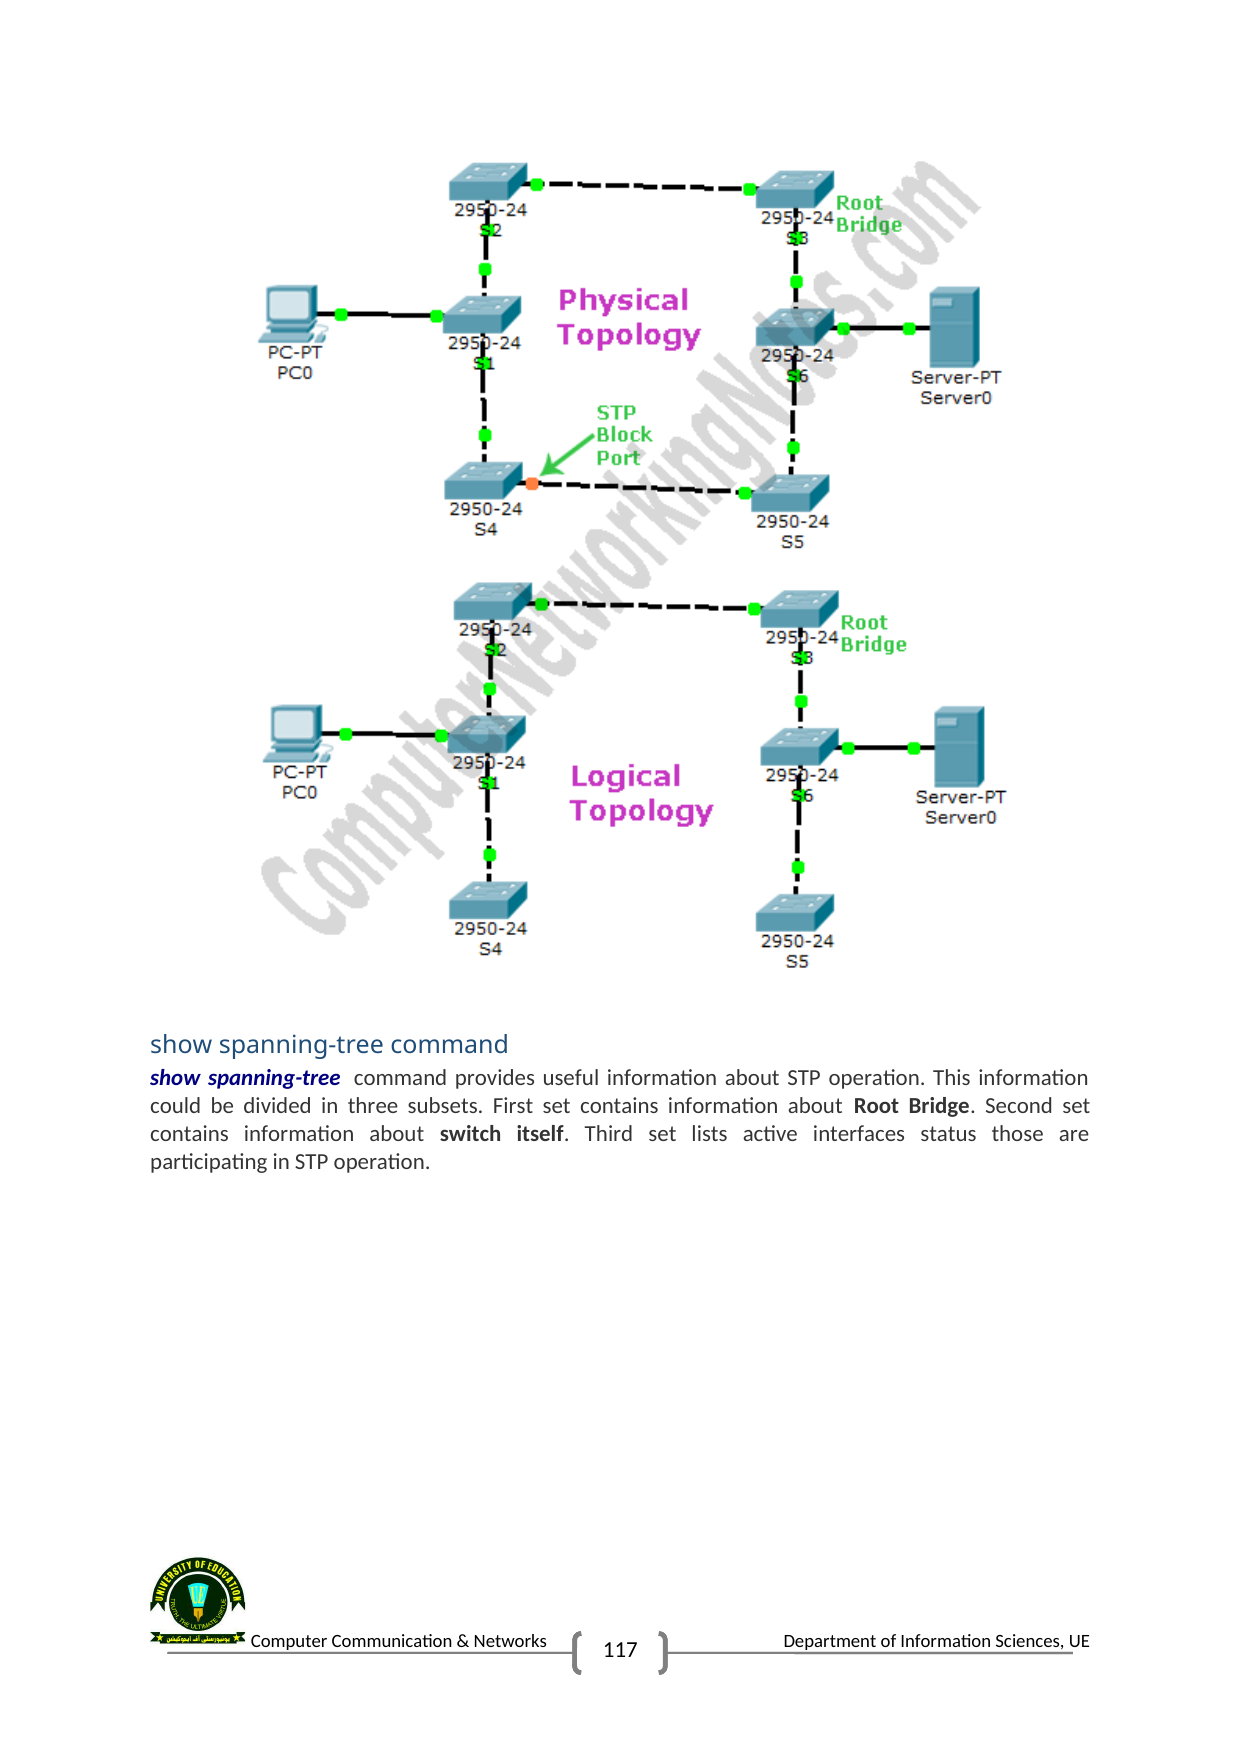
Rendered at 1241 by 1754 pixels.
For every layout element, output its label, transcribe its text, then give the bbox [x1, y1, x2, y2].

picture [150, 1552, 246, 1648]
picture [199, 150, 1041, 982]
text show spanning-tree command provides useful information about STP operation. This information could be divided in three subsets. First set contains information about Root Bridge. Second set contains information about switch itself. Third set lists active interfaces status those are participating in STP operation. [150, 1063, 1090, 1175]
subtitle show spanning-tree command [150, 1026, 1090, 1061]
